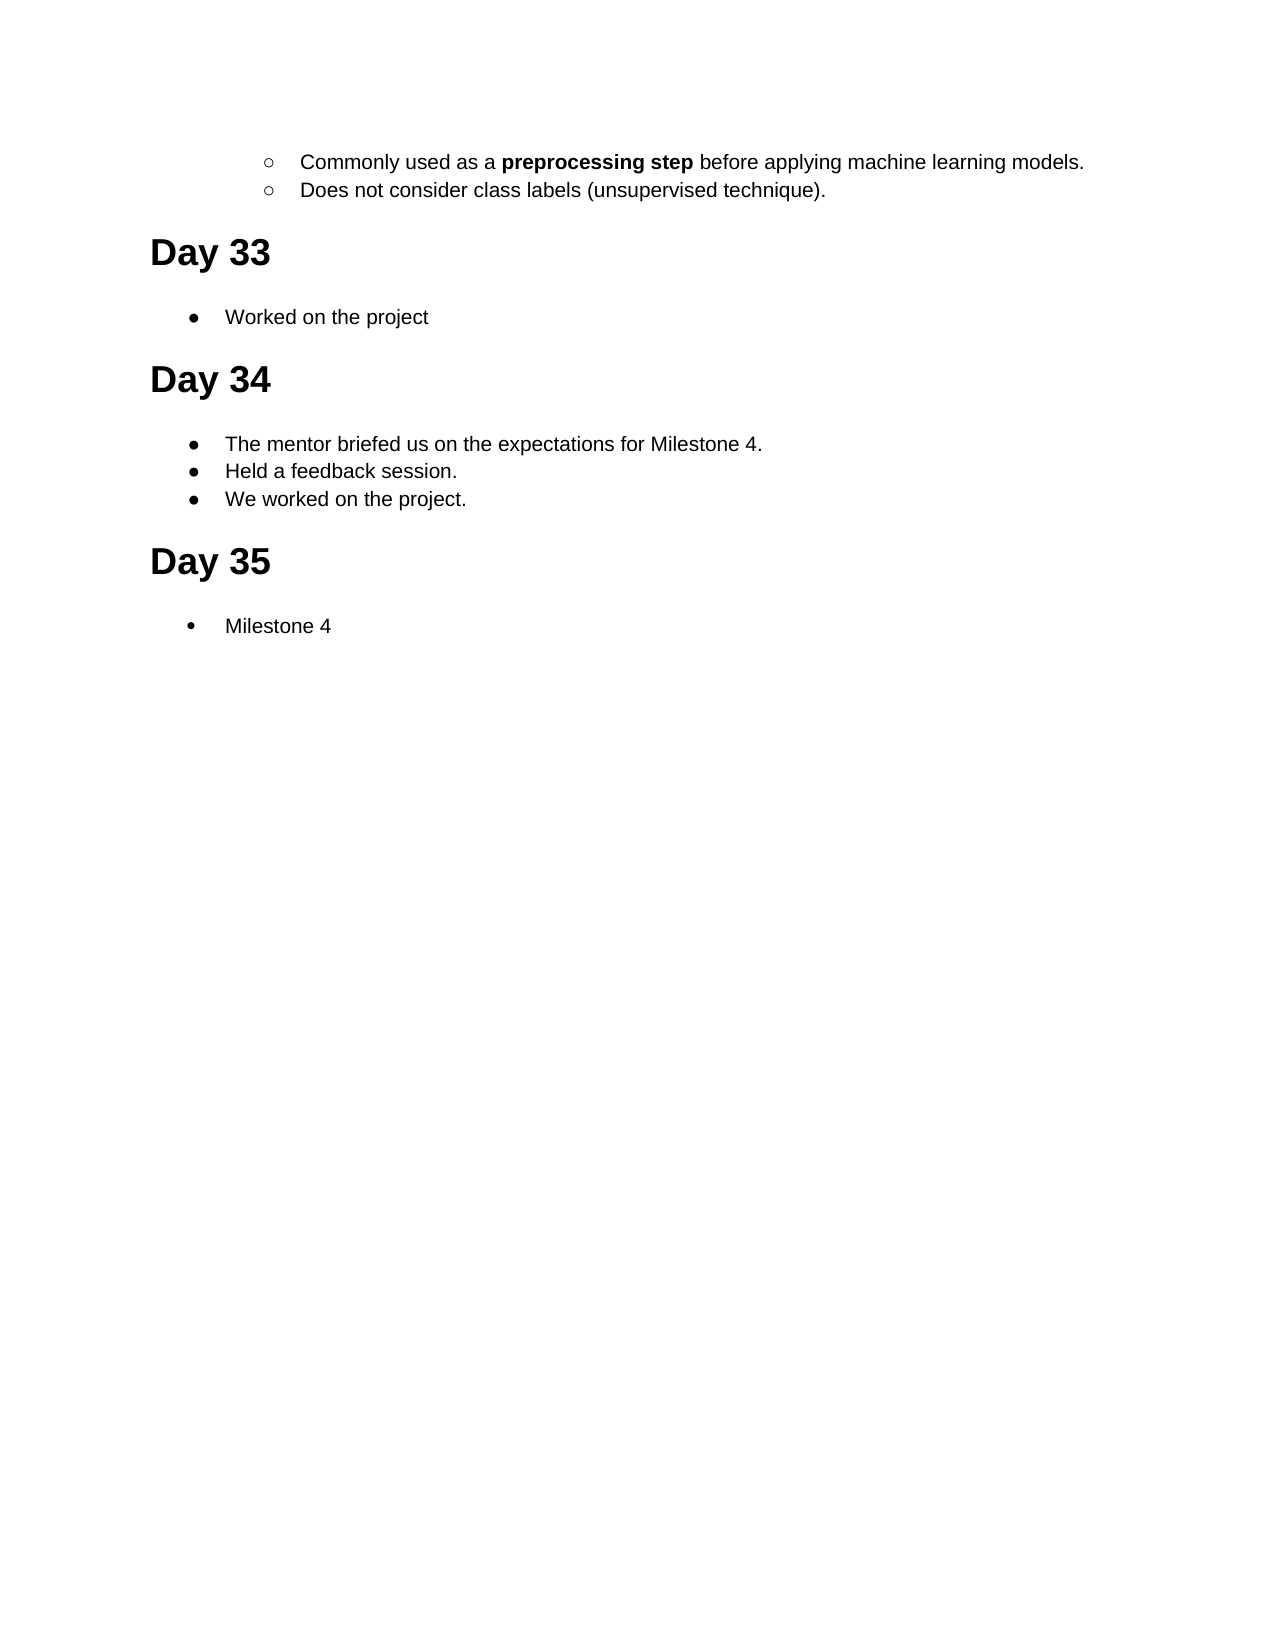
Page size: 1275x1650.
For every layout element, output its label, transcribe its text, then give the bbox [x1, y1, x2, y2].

list The mentor briefed us on the expectations for Milestone 4. [187, 432, 1125, 456]
list Commonly used as a preprocessing step before applying machine learning models. [262, 150, 1125, 174]
list Worked on the project [187, 304, 1125, 328]
list Milestone 4 [187, 614, 1125, 638]
text Day 35 [150, 539, 1125, 582]
list Does not consider class labels (unsupervised technique). [262, 177, 1125, 201]
text Day 34 [150, 357, 1125, 400]
list Held a feedback session. [187, 459, 1125, 483]
list We worked on the project. [187, 487, 1125, 511]
text Day 33 [150, 230, 1125, 273]
